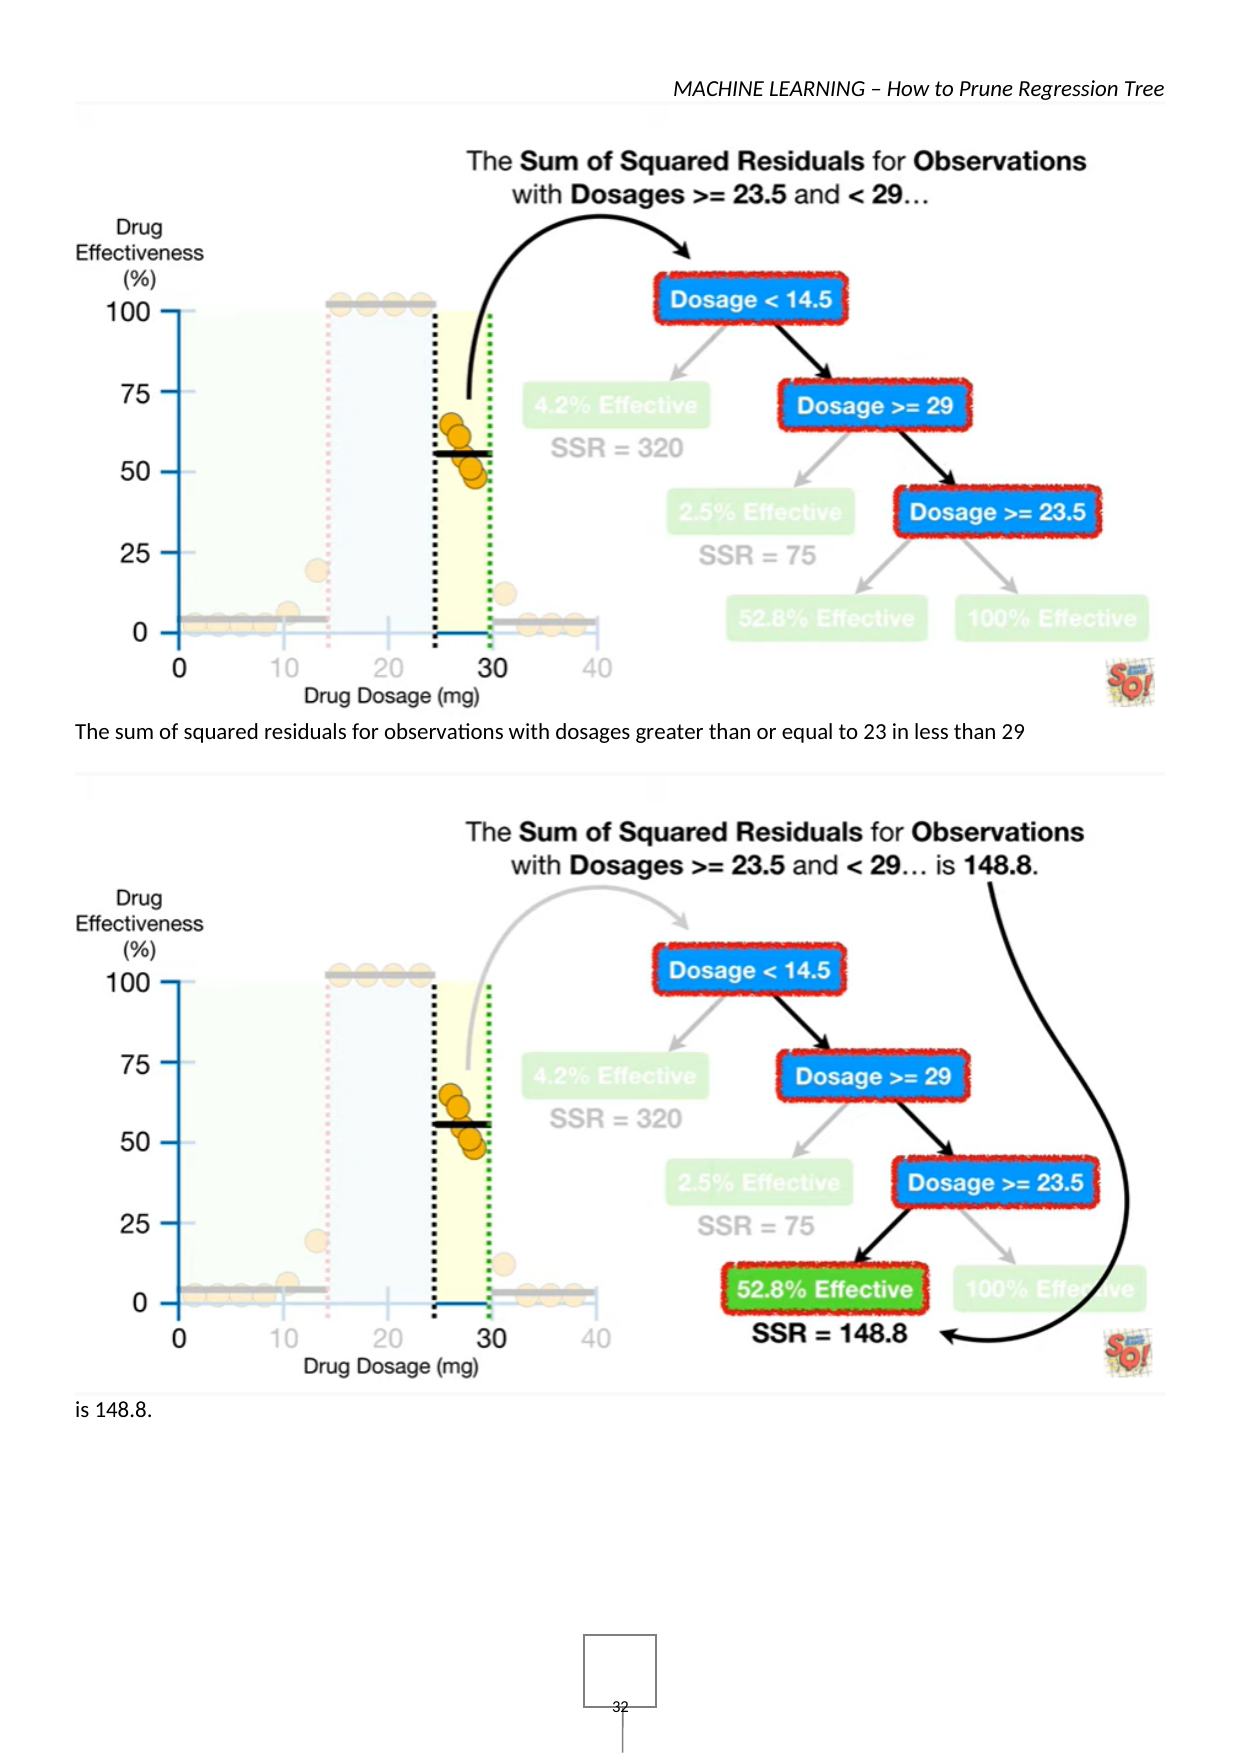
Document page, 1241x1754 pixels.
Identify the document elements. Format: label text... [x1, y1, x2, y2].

text is 148.8. [75, 1396, 1165, 1423]
picture [75, 101, 1166, 717]
picture [75, 772, 1166, 1396]
text The sum of squared residuals for observations with dosages greater than or equal to 23 in less than 29 [75, 717, 1165, 745]
